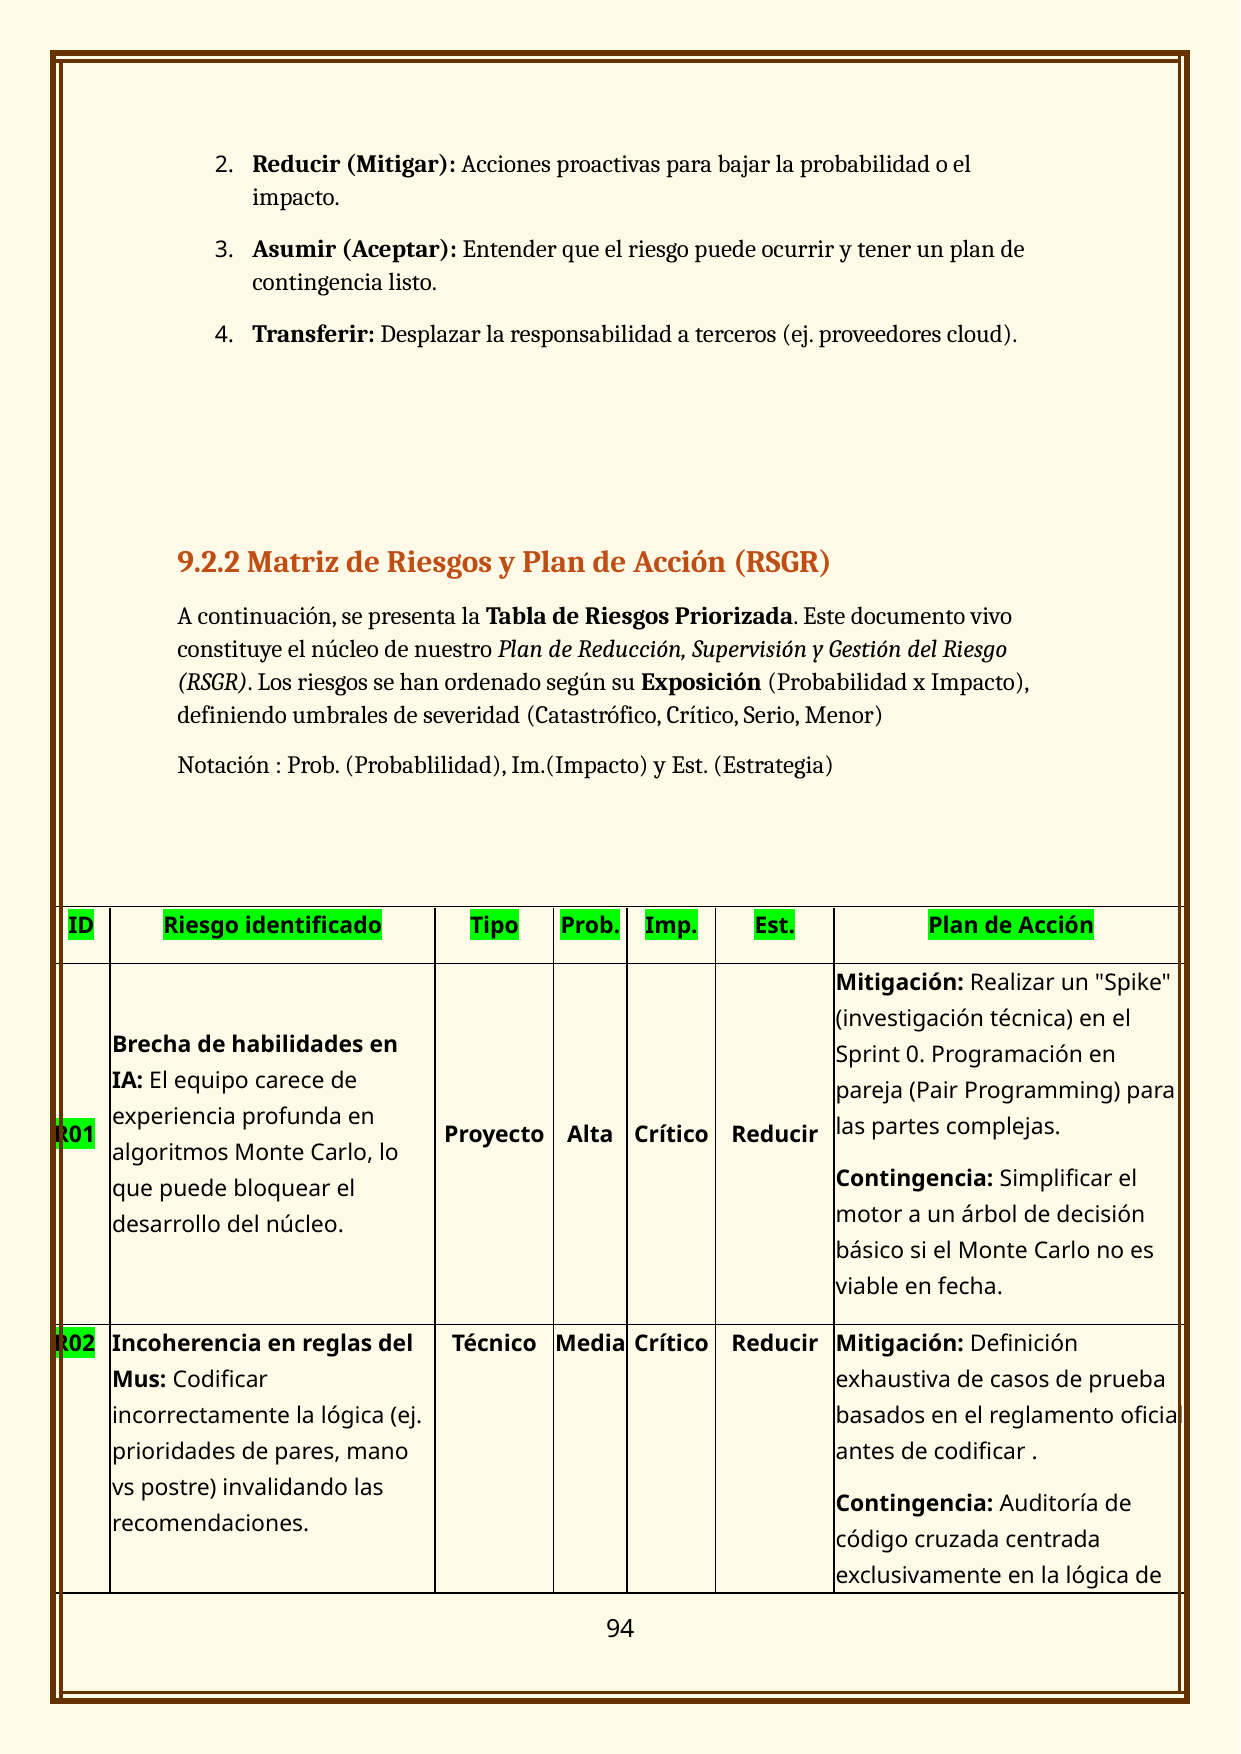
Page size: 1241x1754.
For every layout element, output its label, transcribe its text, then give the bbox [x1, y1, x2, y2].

table_cell Reducir [716, 964, 833, 1324]
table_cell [111, 1325, 434, 1592]
table_header Plan de Acción [835, 907, 1178, 963]
table_cell Brecha de habilidades en IA: El equipo carece de experiencia profunda en algoritmos Monte Carlo, lo que puede bloquear el desarrollo del núcleo. [111, 964, 434, 1324]
table_cell R02 [63, 1325, 109, 1592]
table_header Prob. [554, 907, 627, 963]
table_header Tipo [436, 907, 553, 963]
text Notación : Prob. (Probablilidad), Im.(Impacto) y Est. (Estrategia) [177, 751, 1063, 780]
text A continuación, se presenta la Tabla de Riesgos Priorizada. Este documento vivo constituye el núcleo de nuestro Plan de Reducción, Supervisión y Gestión del Riesgo (RSGR). Los riesgos se han ordenado según su Exposición (Probabilidad x Impacto), definiendo umbrales de severidad (Catastrófico, Crítico, Serio, Menor) [177, 602, 1063, 730]
table_cell Mitigación: Realizar un "Spike" (investigación técnica) en el Sprint 0. Programación en pareja (Pair Programming) para las partes complejas. Contingencia: Simplificar el motor a un árbol de decisión básico si el Monte Carlo no es viable en fecha. [835, 964, 1178, 1324]
table_header Riesgo identificado [111, 907, 435, 963]
list Transferir: Desplazar la responsabilidad a terceros (ej. proveedores cloud). [214, 318, 1063, 349]
table_cell Técnico [436, 1325, 553, 1592]
table_cell Alta [554, 964, 626, 1324]
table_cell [835, 1325, 1178, 1592]
table_header Est. [716, 907, 834, 963]
table_header ID [63, 907, 110, 963]
table_cell R01 [63, 964, 109, 1324]
table_cell Proyecto [436, 964, 553, 1324]
table_cell Media [554, 1325, 626, 1592]
list Reducir (Mitigar): Acciones proactivas para bajar la probabilidad o el impacto. [214, 147, 1063, 212]
table_cell Crítico [628, 1325, 715, 1592]
table_cell Crítico [628, 964, 715, 1324]
list Asumir (Aceptar): Entender que el riesgo puede ocurrir y tener un plan de contingencia listo. [214, 233, 1063, 297]
table_cell Reducir [716, 1325, 833, 1592]
table_header Imp. [628, 907, 715, 963]
text 9.2.2 Matriz de Riesgos y Plan de Acción (RSGR) [177, 544, 1063, 580]
